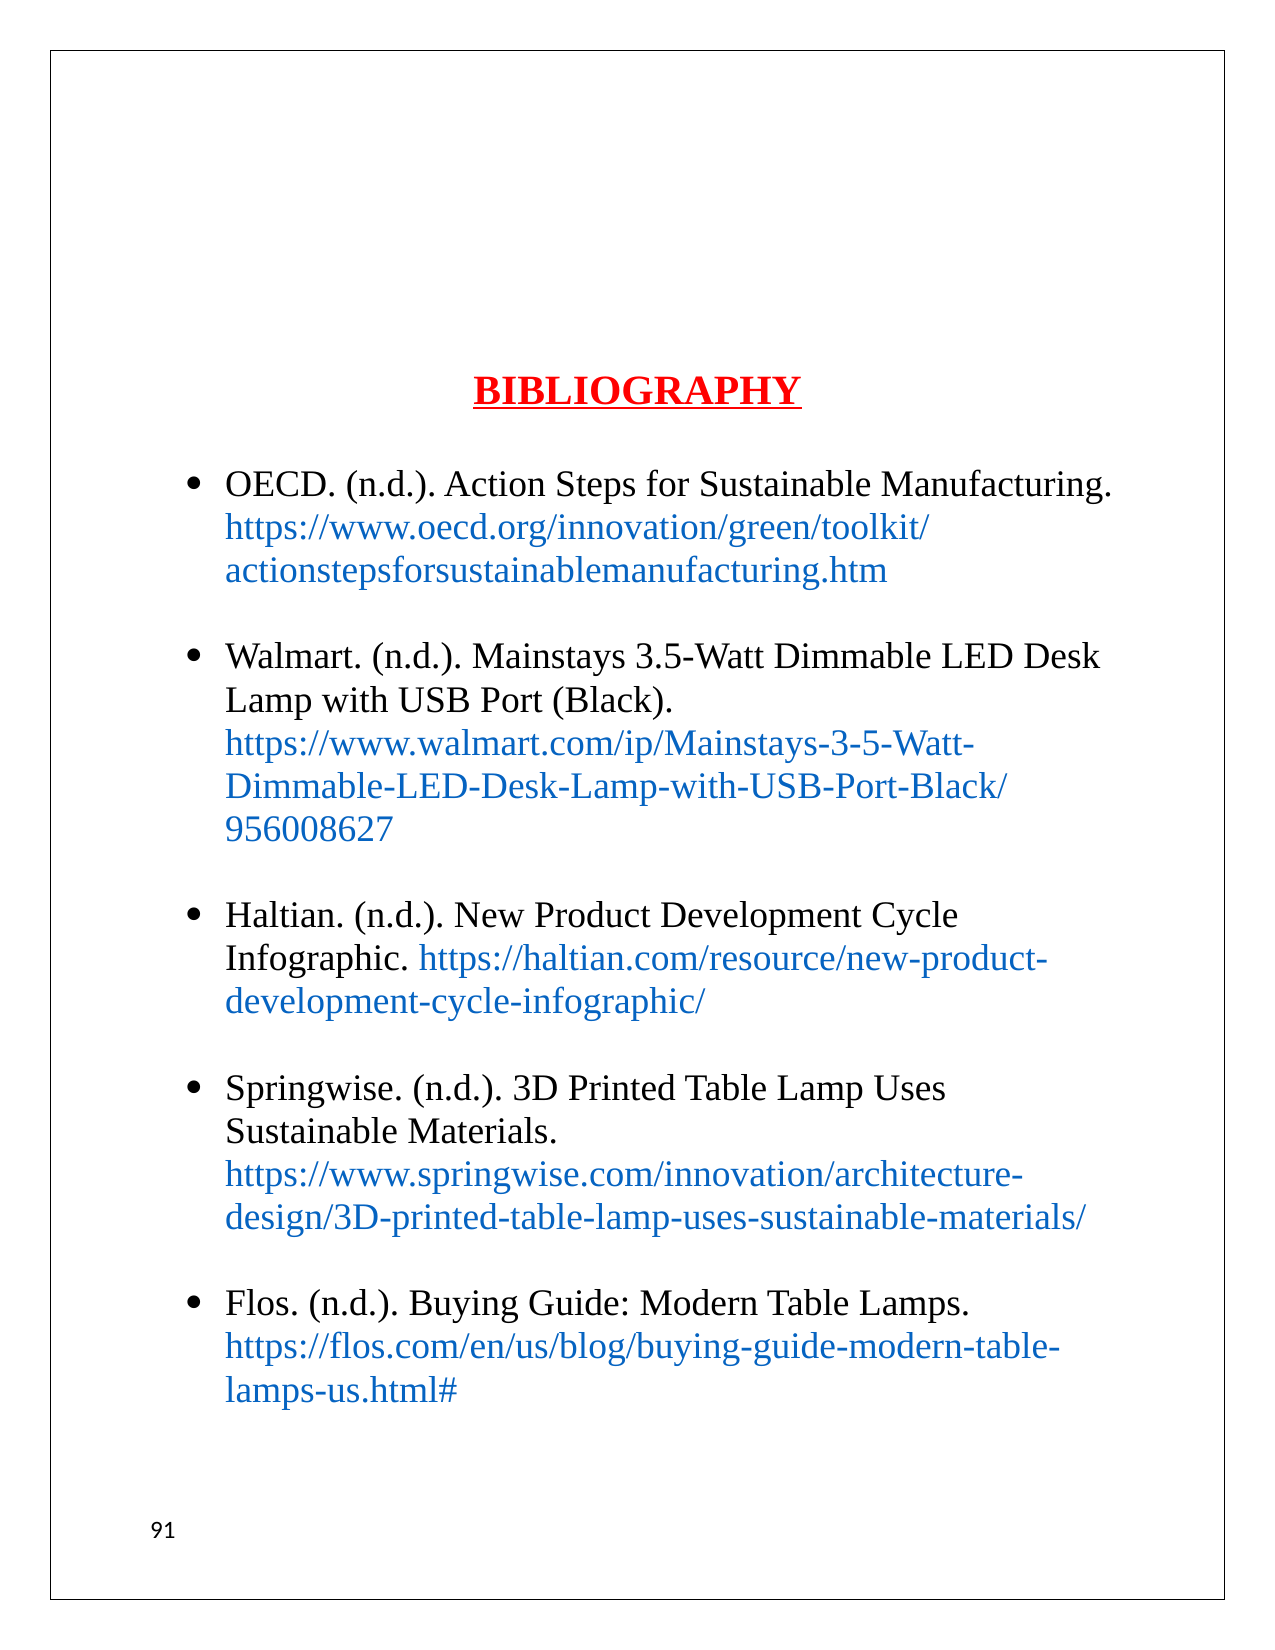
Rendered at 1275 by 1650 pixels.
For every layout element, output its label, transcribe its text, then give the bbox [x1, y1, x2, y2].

list Springwise. (n.d.). 3D Printed Table Lamp Uses Sustainable Materials. https://www.springwise.com/innovation/architecture-design/3D-printed-table-lamp-uses-sustainable-materials/ [187, 1065, 1125, 1238]
list Haltian. (n.d.). New Product Development Cycle Infographic. https://haltian.com/resource/new-product-development-cycle-infographic/ [187, 893, 1125, 1022]
list https://www.oecd.org/innovation/green/toolkit/actionstepsforsustainablemanufacturing.htm [225, 504, 1125, 591]
list Flos. (n.d.). Buying Guide: Modern Table Lamps. https://flos.com/en/us/blog/buying-guide-modern-table-lamps-us.html# [187, 1281, 1125, 1410]
text BIBLIOGRAPHY [150, 366, 1125, 413]
list OECD. (n.d.). Action Steps for Sustainable Manufacturing. [187, 461, 1125, 504]
list Walmart. (n.d.). Mainstays 3.5-Watt Dimmable LED Desk Lamp with USB Port (Black). https://www.walmart.com/ip/Mainstays-3-5-Watt-Dimmable-LED-Desk-Lamp-with-USB-Port-Black/956008627 [187, 634, 1125, 849]
